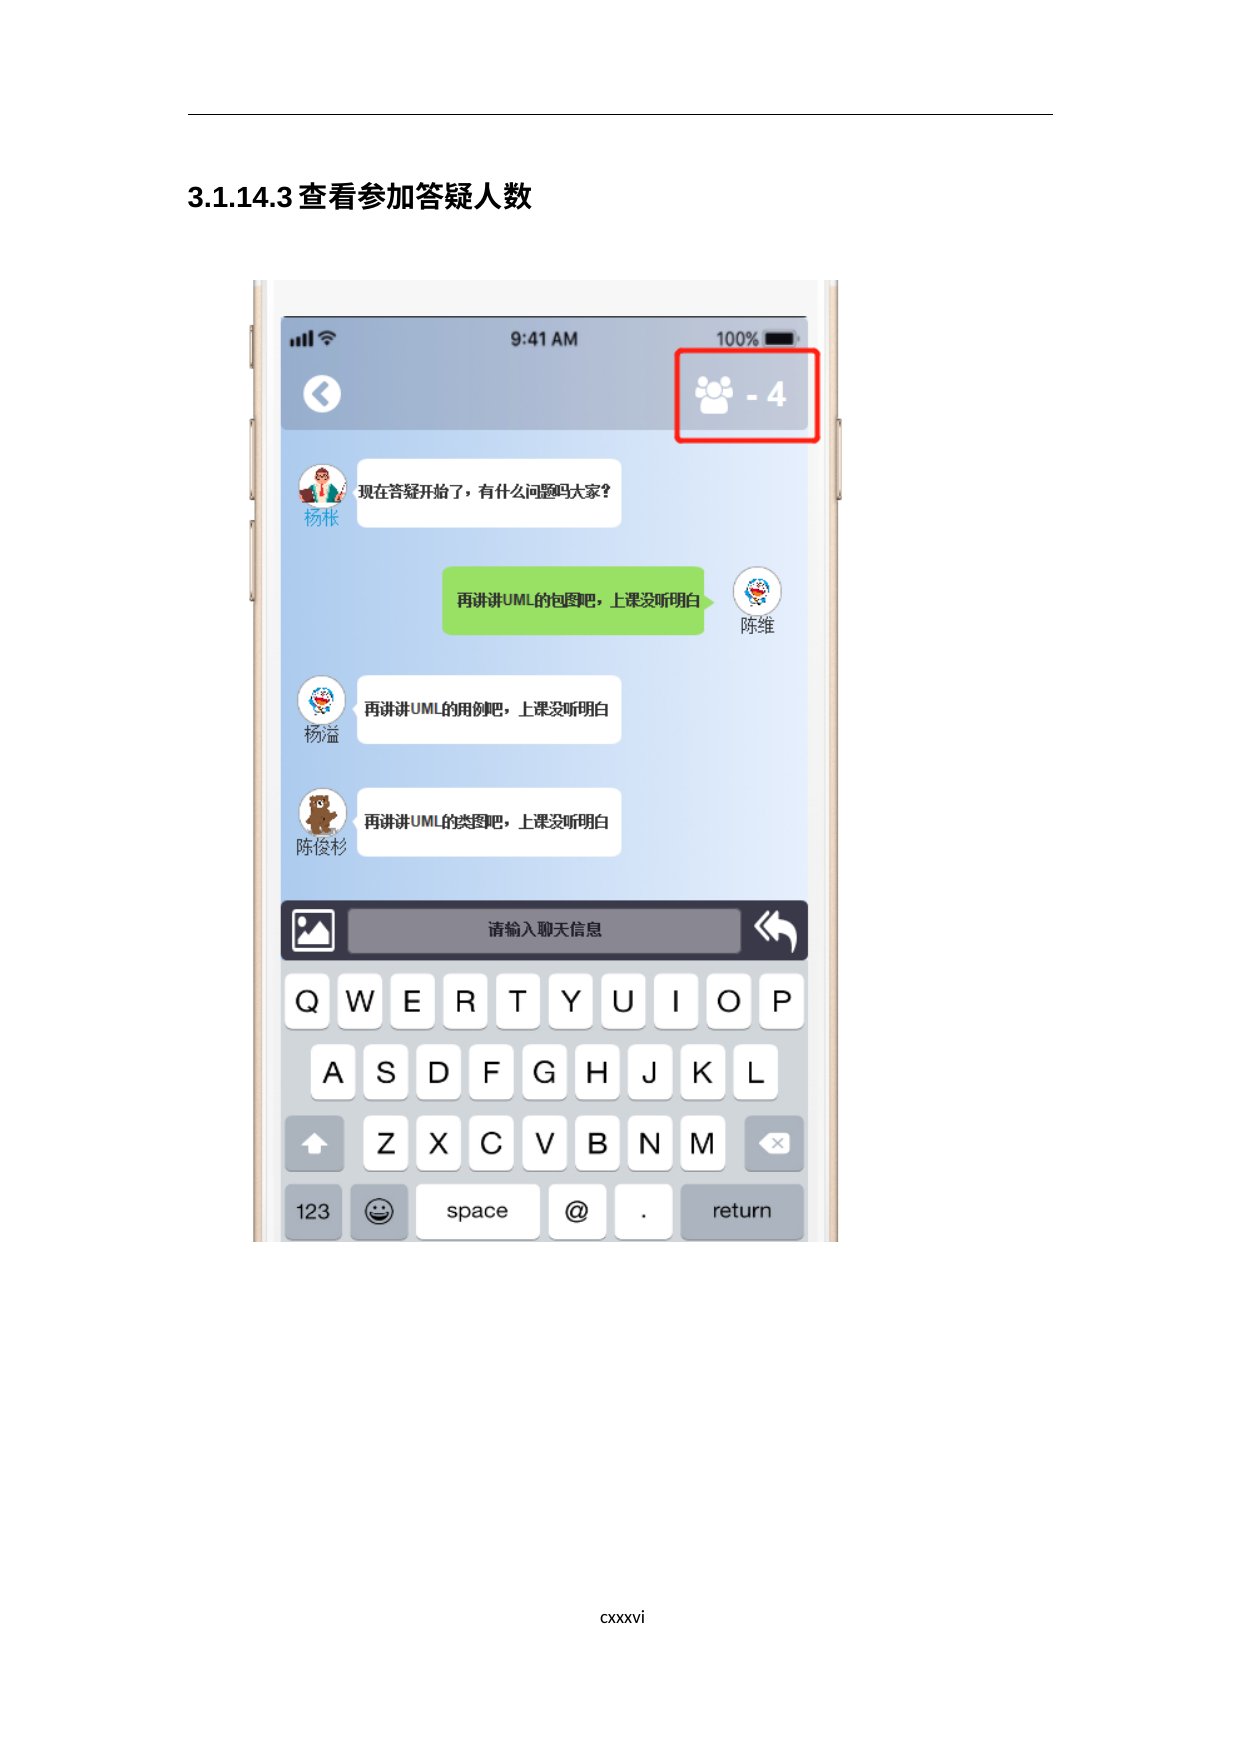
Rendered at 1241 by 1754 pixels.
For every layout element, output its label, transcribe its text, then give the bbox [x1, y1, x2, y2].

picture [187, 280, 877, 1242]
subtitle 3.1.14.3查看参加答疑人数 [187, 162, 1053, 227]
